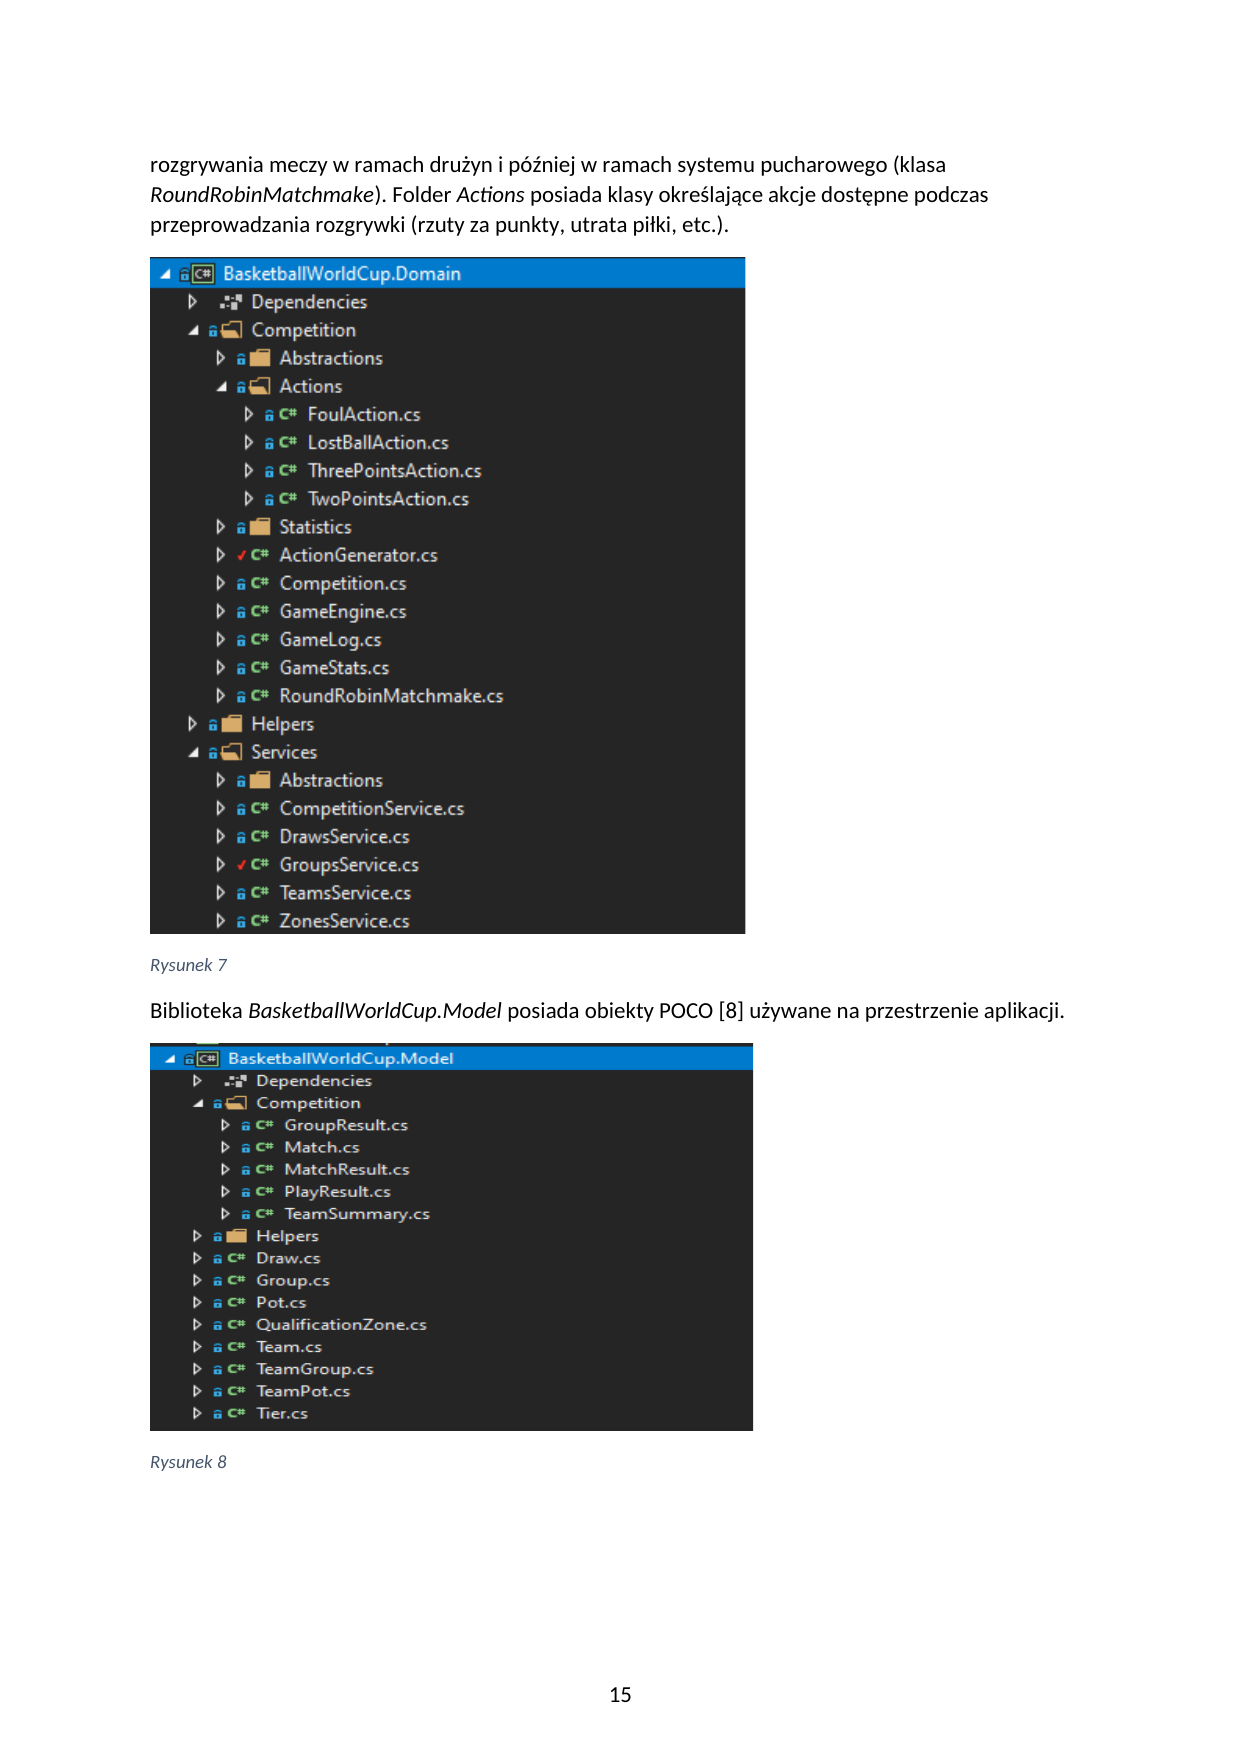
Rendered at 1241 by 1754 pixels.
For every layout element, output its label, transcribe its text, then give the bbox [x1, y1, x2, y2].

text Biblioteka BasketballWorldCup.Model posiada obiekty POCO [8] używane na przestrzenie aplikacji. [150, 997, 1090, 1024]
text Rysunek 7 [150, 953, 1090, 976]
picture [150, 257, 746, 934]
text Rysunek 8 [150, 1450, 1090, 1473]
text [150, 150, 1090, 238]
picture [150, 1043, 754, 1431]
